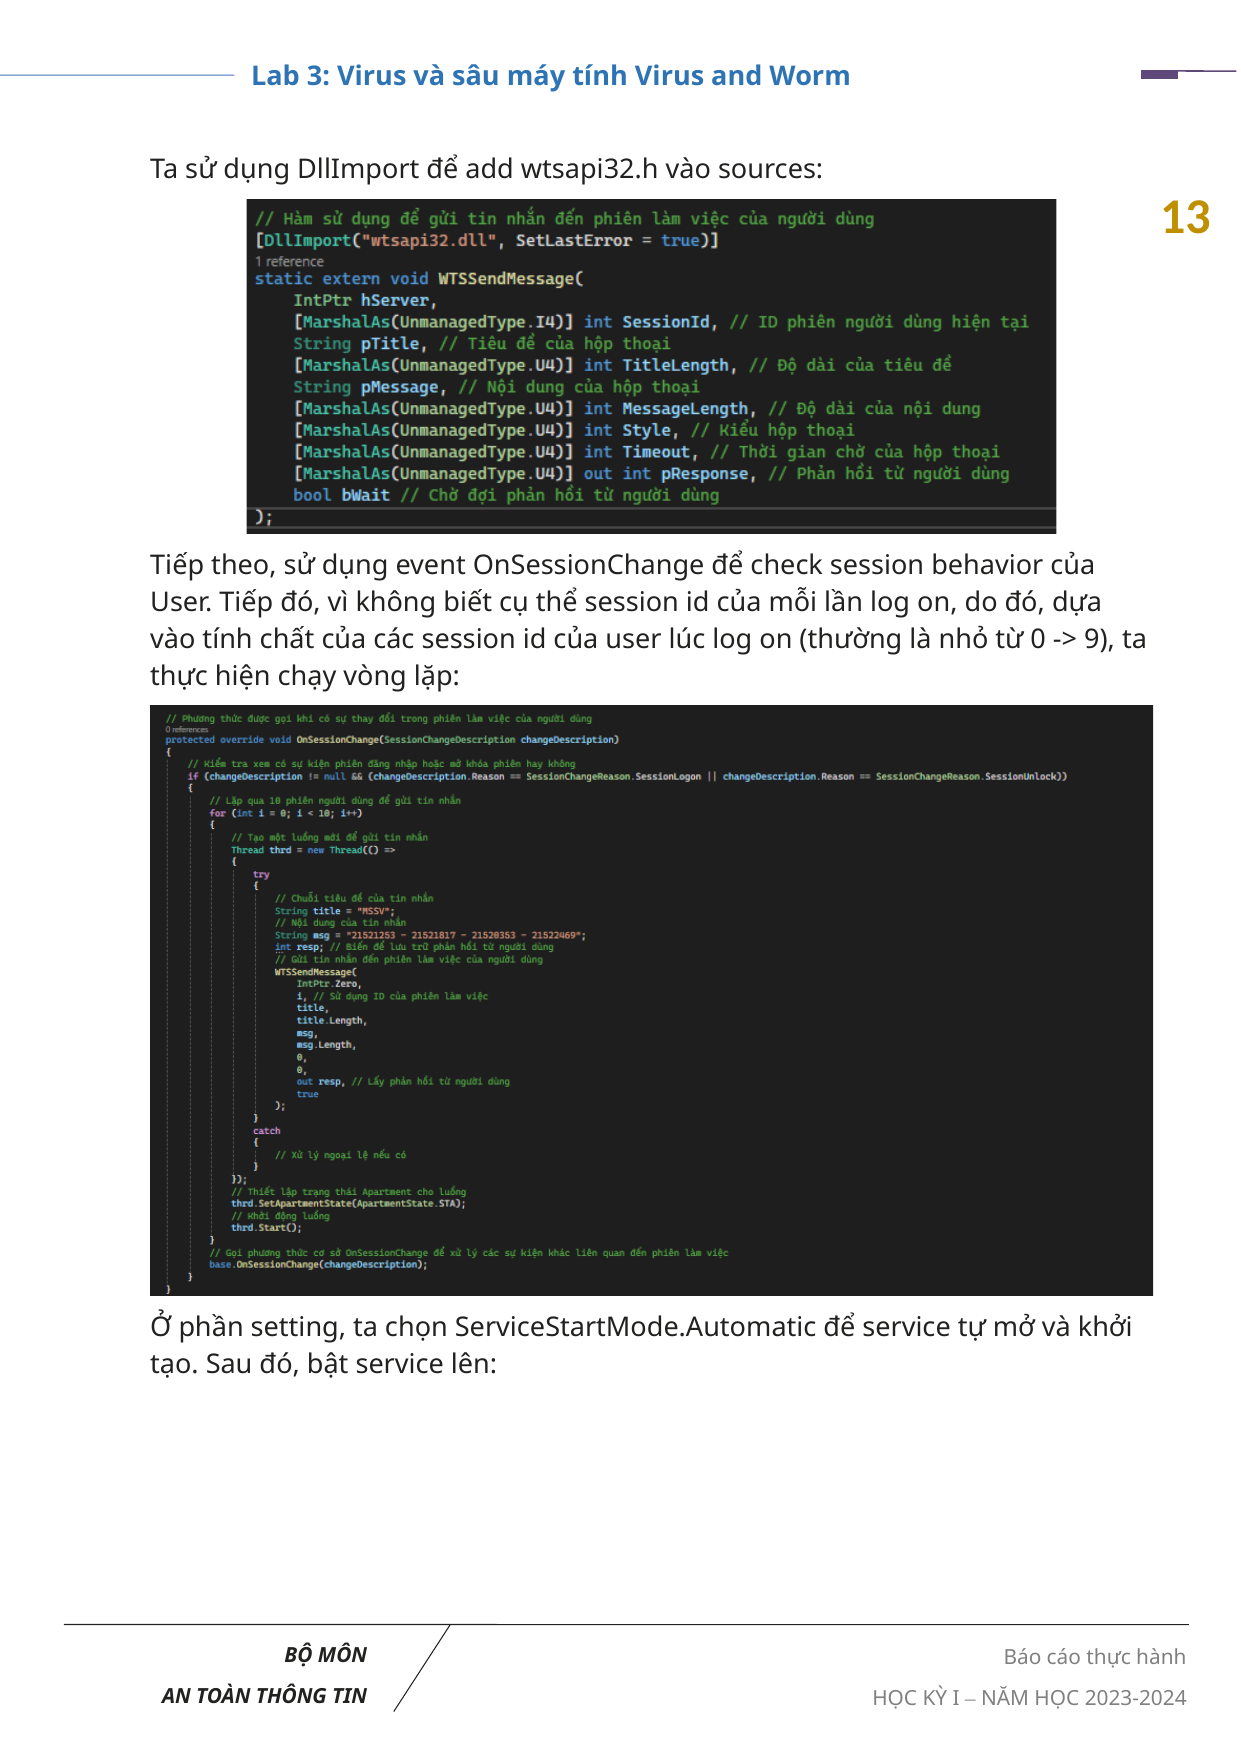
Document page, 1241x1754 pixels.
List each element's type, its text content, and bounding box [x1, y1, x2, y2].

picture [246, 199, 1057, 534]
text Tiếp theo, sử dụng event OnSessionChange để check session behavior của User. Tiếp đó, vì không biết cụ thể session id của mỗi lần log on, do đó, dựa vào tính chất của các session id của user lúc log on (thường là nhỏ từ 0 -> 9), ta thực hiện chạy vòng lặp: [150, 546, 1153, 693]
text Ta sử dụng DllImport để add wtsapi32.h vào sources: [150, 150, 1153, 187]
text Ở phần setting, ta chọn ServiceStartMode.Automatic để service tự mở và khởi tạo. Sau đó, bật service lên: [150, 1308, 1153, 1382]
picture [150, 705, 1154, 1296]
